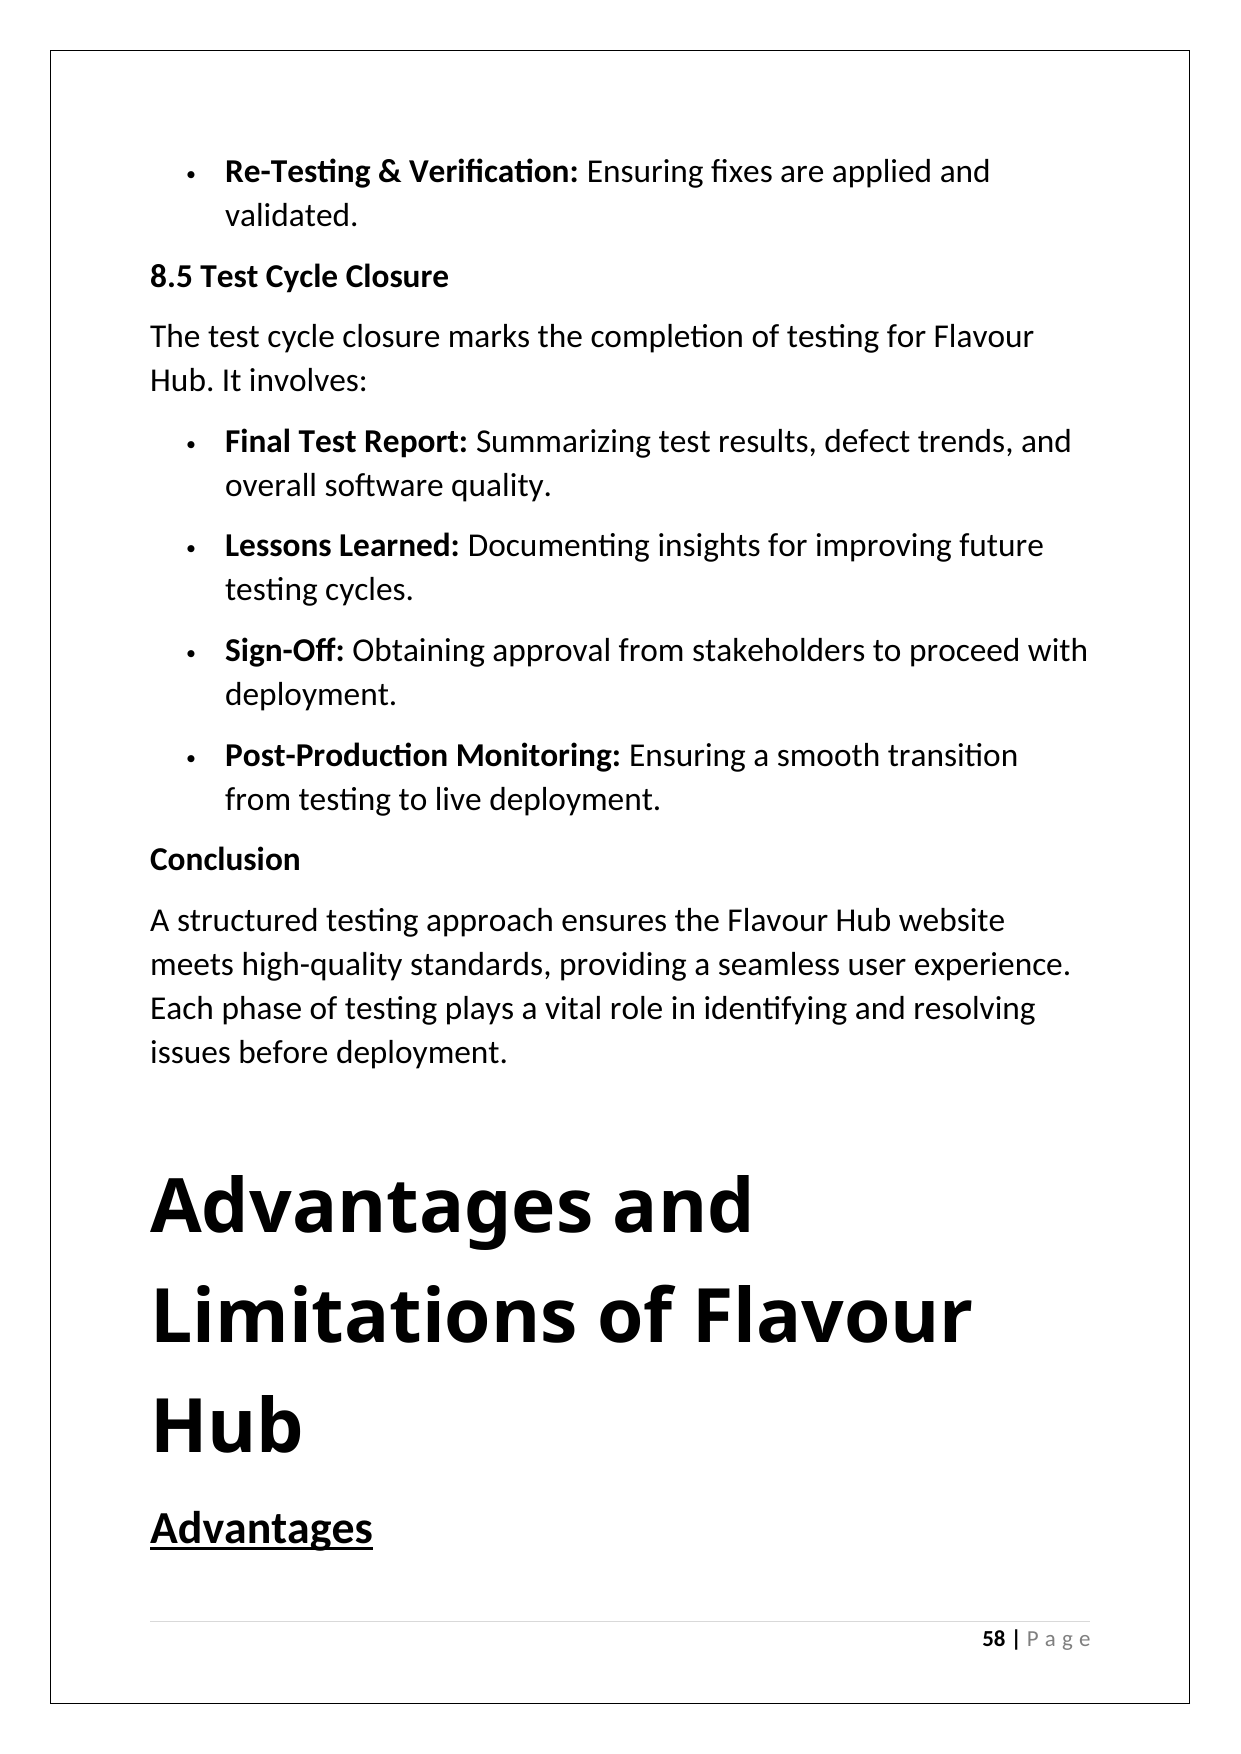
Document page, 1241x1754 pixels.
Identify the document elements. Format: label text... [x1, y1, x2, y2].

text Advantages [150, 1499, 1090, 1555]
text Advantages and Limitations of Flavour Hub [150, 1152, 1090, 1475]
text Conclusion [150, 838, 1090, 879]
list Final Test Report: Summarizing test results, defect trends, and overall software quality. [187, 420, 1090, 504]
text A structured testing approach ensures the Flavour Hub website meets high-quality standards, providing a seamless user experience. Each phase of testing plays a vital role in identifying and resolving issues before deployment. [150, 899, 1090, 1071]
text The test cycle closure marks the completion of testing for Flavour Hub. It involves: [150, 315, 1090, 400]
text 8.5 Test Cycle Closure [150, 254, 1090, 295]
list Sign-Off: Obtaining approval from stakeholders to proceed with deployment. [187, 629, 1090, 714]
list Lessons Learned: Documenting insights for improving future testing cycles. [187, 524, 1090, 609]
list Re-Testing & Verification: Ensuring fixes are applied and validated. [187, 150, 1090, 235]
list Post-Production Monitoring: Ensuring a smooth transition from testing to live deployment. [187, 733, 1090, 818]
